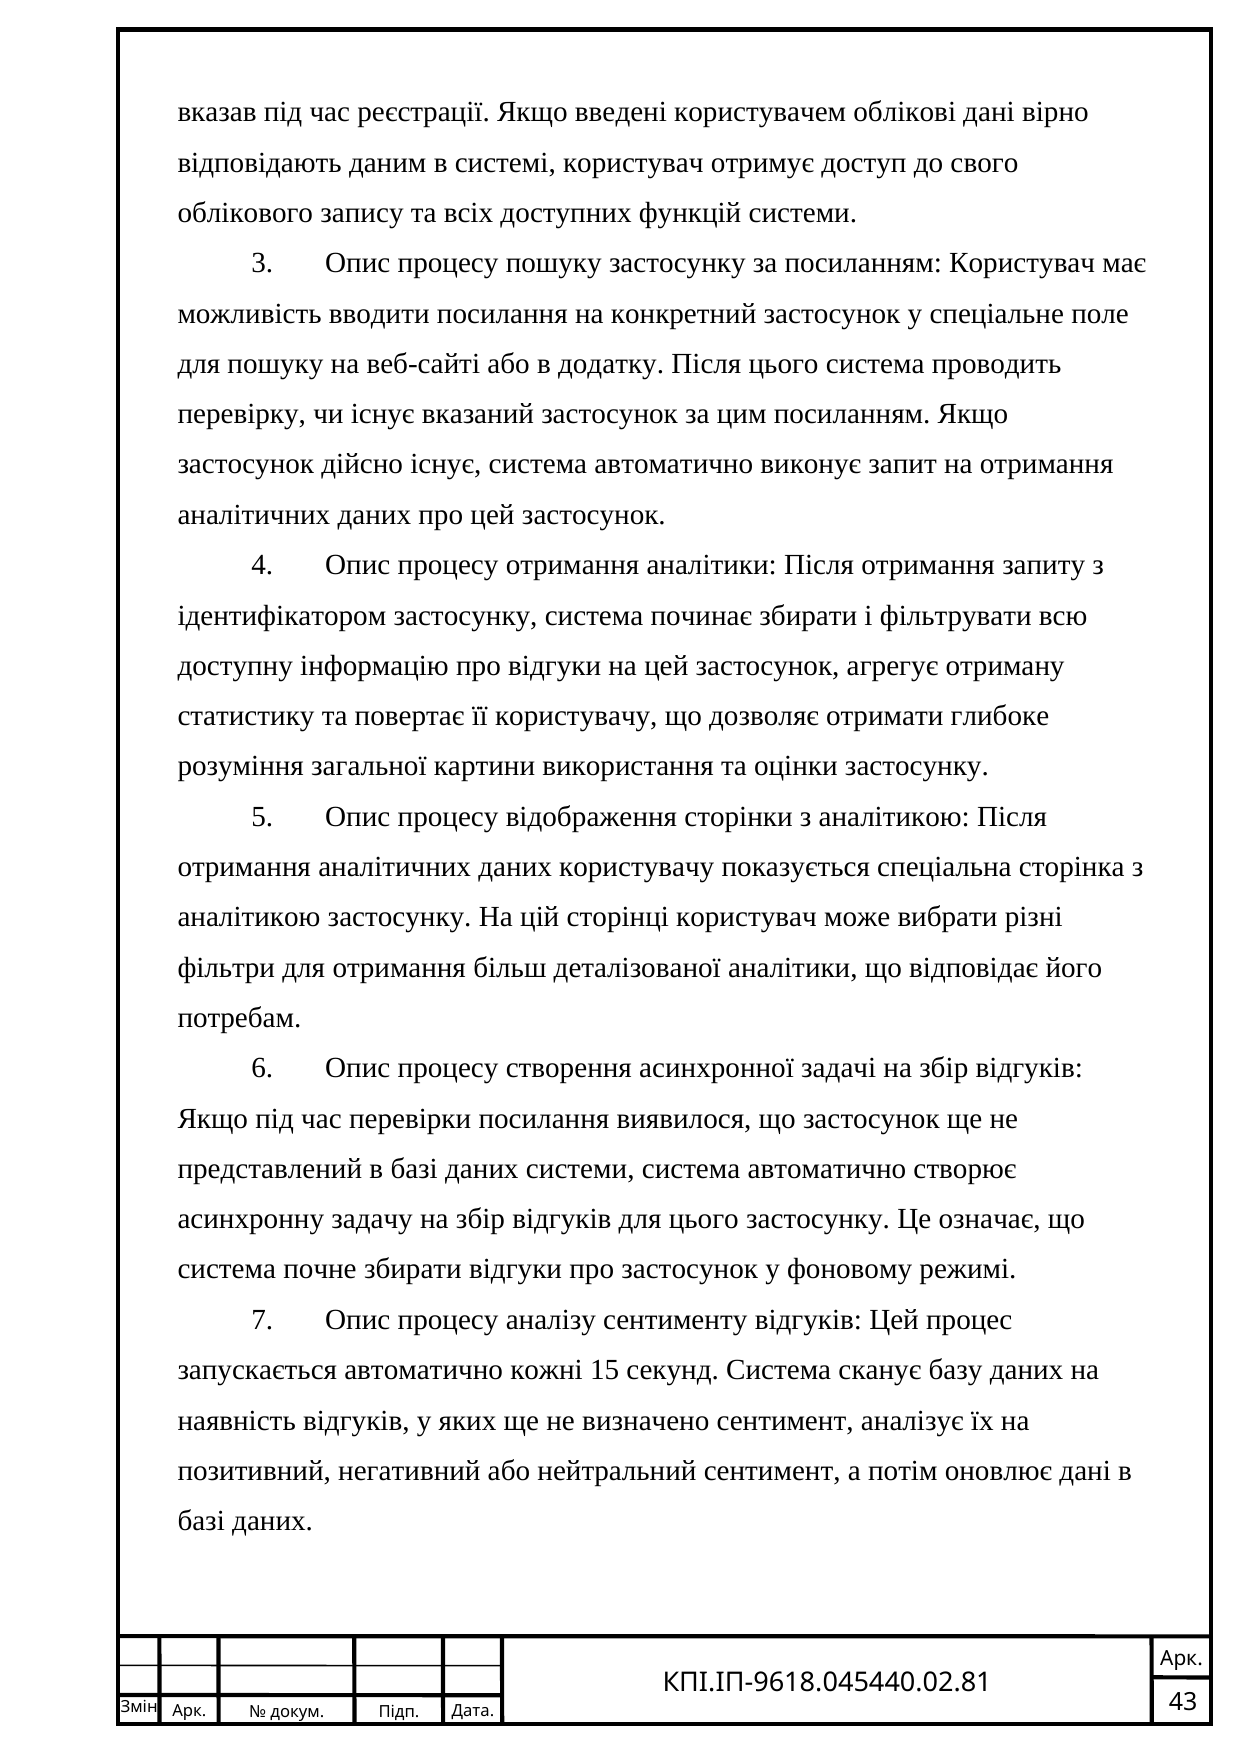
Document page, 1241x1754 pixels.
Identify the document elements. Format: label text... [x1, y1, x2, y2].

list Опис процесу отримання аналітики: Після отримання запиту з ідентифікатором застосунку, система починає збирати і фільтрувати всю доступну інформацію про відгуки на цей застосунок, агрегує отриману статистику та повертає її користувачу, що дозволяє отримати глибоке розуміння загальної картини використання та оцінки застосунку. [177, 656, 1152, 891]
list Опис процесу пошуку застосунку за посиланням: Користувач має можливість вводити посилання на конкретний застосунок у спеціальне поле для пошуку на веб-сайті або в додатку. Після цього система проводить перевірку, чи існує вказаний застосунок за цим посиланням. Якщо застосунок дійсно існує, система автоматично виконує запит на отримання аналітичних даних про цей застосунок. [177, 325, 1152, 610]
list Опис процесу відображення сторінки з аналітикою: Після отримання аналітичних даних користувачу показується спеціальна сторінка з аналітикою застосунку. На цій сторінці користувач може вибрати різні фільтри для отримання більш деталізованої аналітики, що відповідає його потребам. [177, 937, 1152, 1171]
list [177, 94, 1152, 279]
list Опис процесу створення асинхронної задачі на збір відгуків: Якщо під час перевірки посилання виявилося, що застосунок ще не представлений в базі даних системи, система автоматично створює асинхронну задачу на збір відгуків для цього застосунку. Це означає, що система почне збирати відгуки про застосунок у фоновому режимі. [177, 1217, 1152, 1452]
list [177, 1498, 1152, 1582]
